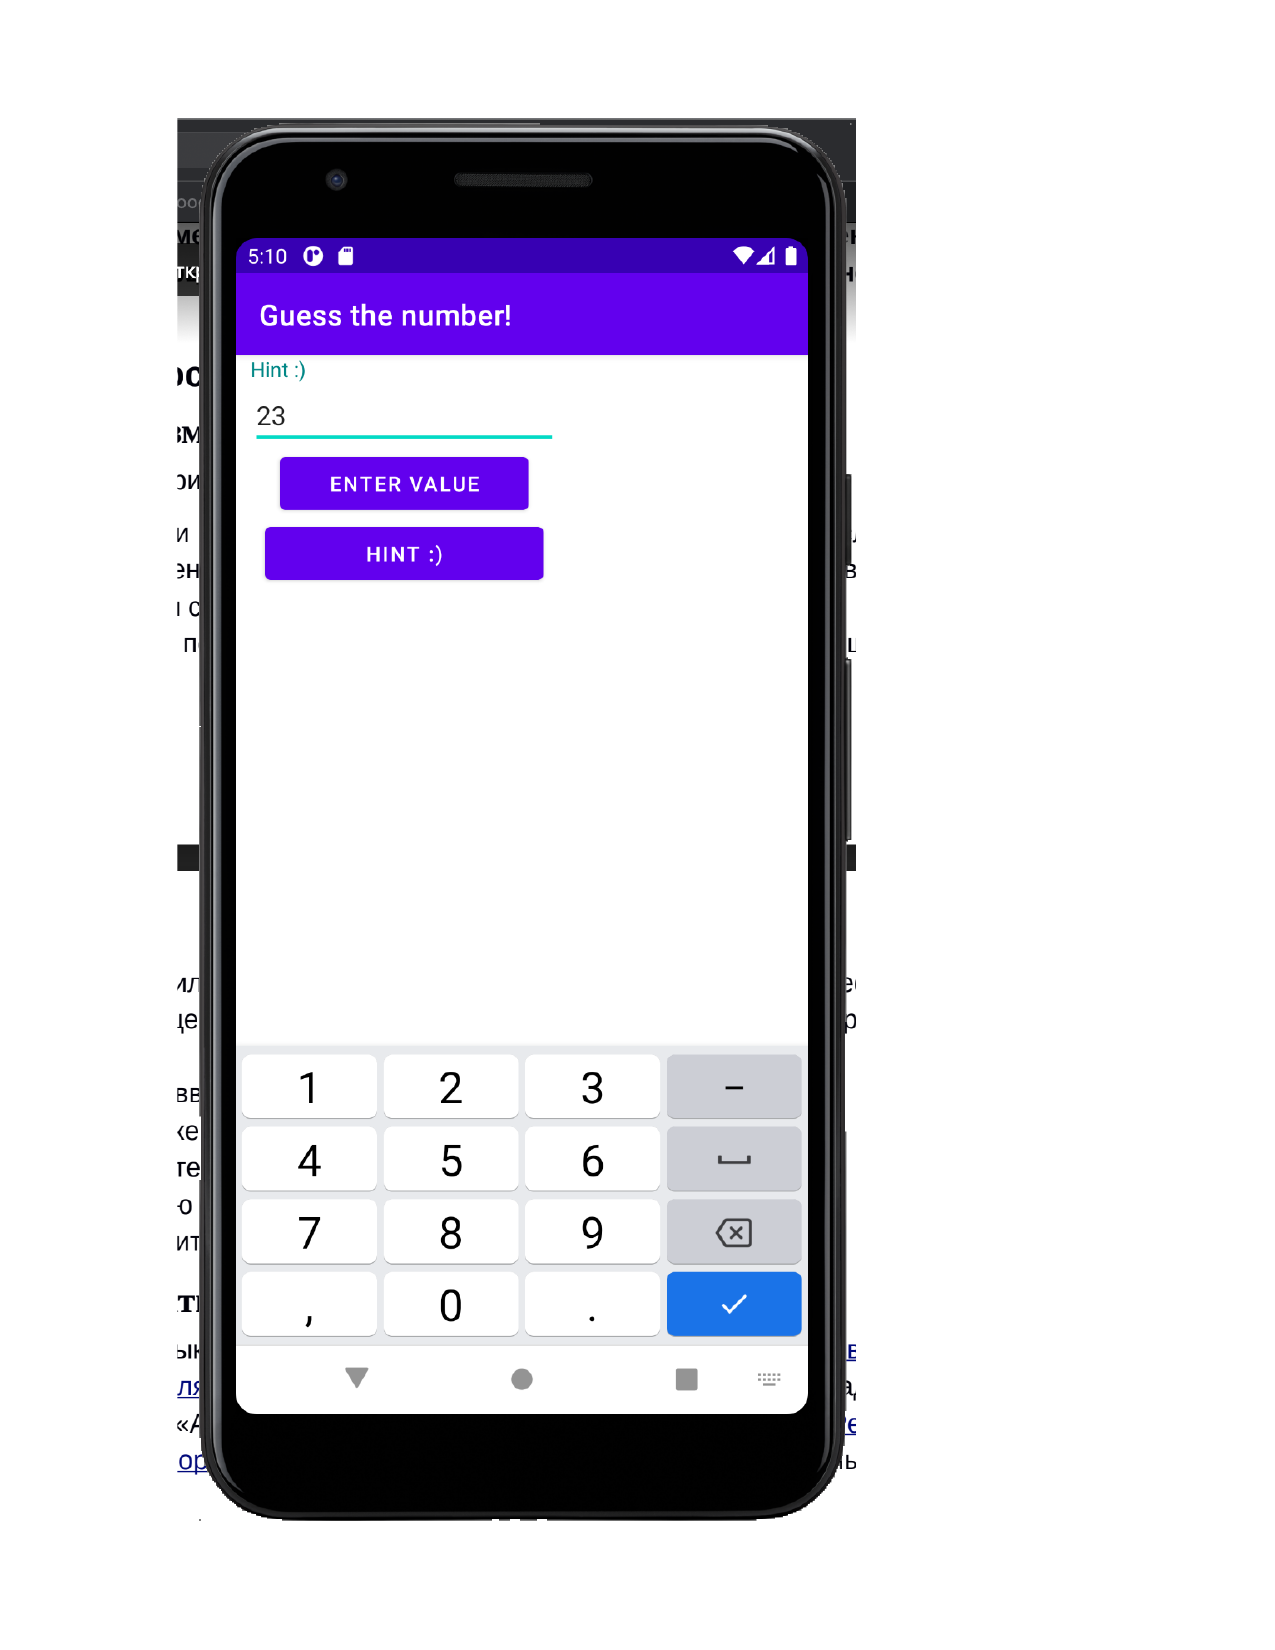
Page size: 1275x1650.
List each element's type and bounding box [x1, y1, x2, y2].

picture [177, 118, 856, 1532]
